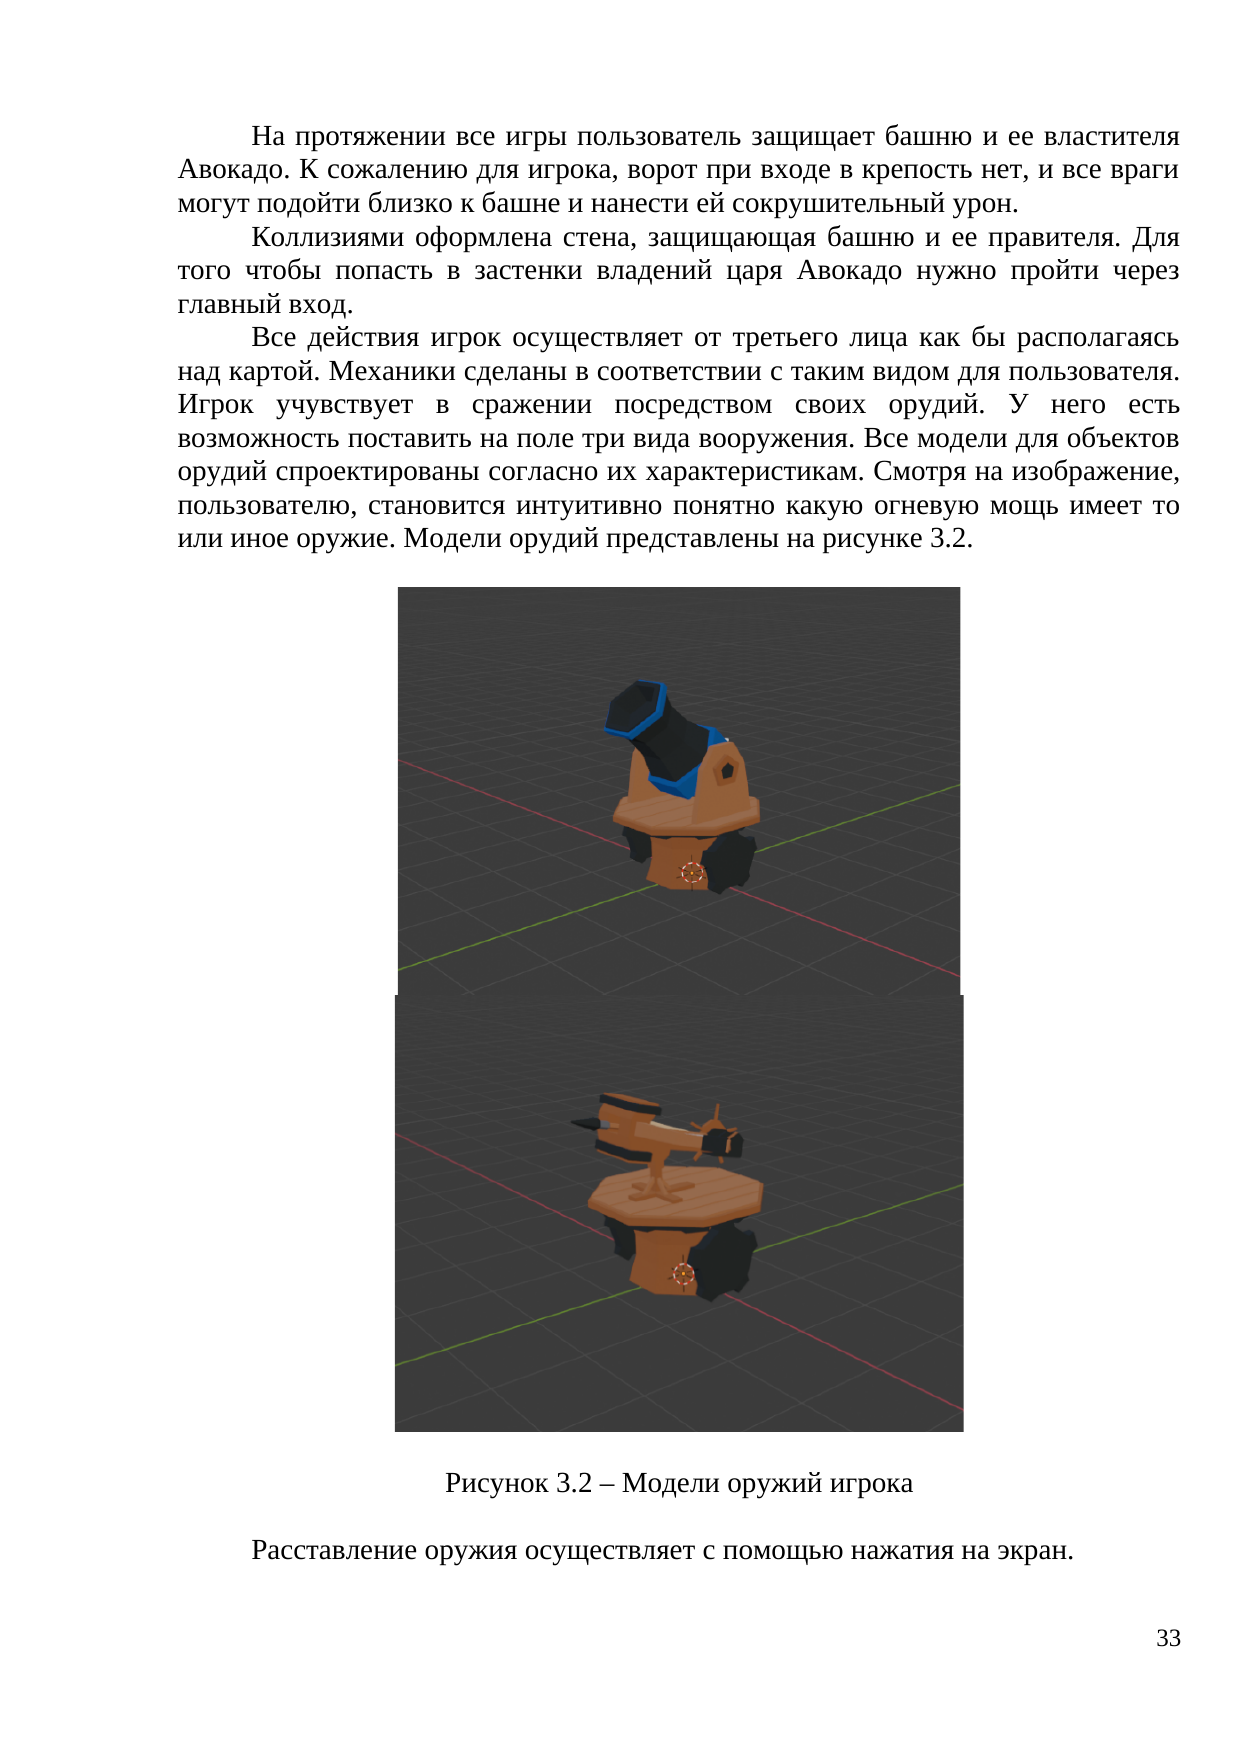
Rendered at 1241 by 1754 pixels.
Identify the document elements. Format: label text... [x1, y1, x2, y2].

text Рисунок 3.2 – Модели оружий игрока [177, 1465, 1181, 1498]
picture [394, 587, 964, 1432]
text На протяжении все игры пользователь защищает башню и ее властителя Авокадо. К сожалению для игрока, ворот при входе в крепость нет, и все враги могут подойти близко к башне и нанести ей сокрушительный урон. [177, 118, 1181, 219]
text Расставление оружия осуществляет с помощью нажатия на экран. [177, 1532, 1181, 1566]
text Коллизиями оформлена стена, защищающая башню и ее правителя. Для того чтобы попасть в застенки владений царя Авокадо нужно пройти через главный вход. [177, 219, 1181, 319]
text Все действия игрок осуществляет от третьего лица как бы располагаясь над картой. Механики сделаны в соответствии с таким видом для пользователя. Игрок учувствует в сражении посредством своих орудий. У него есть возможность поставить на поле три вида вооружения. Все модели для объектов орудий спроектированы согласно их характеристикам. Смотря на изображение, пользователю, становится интуитивно понятно какую огневую мощь имеет то или иное оружие. Модели орудий представлены на рисунке 3.2. [177, 319, 1181, 554]
